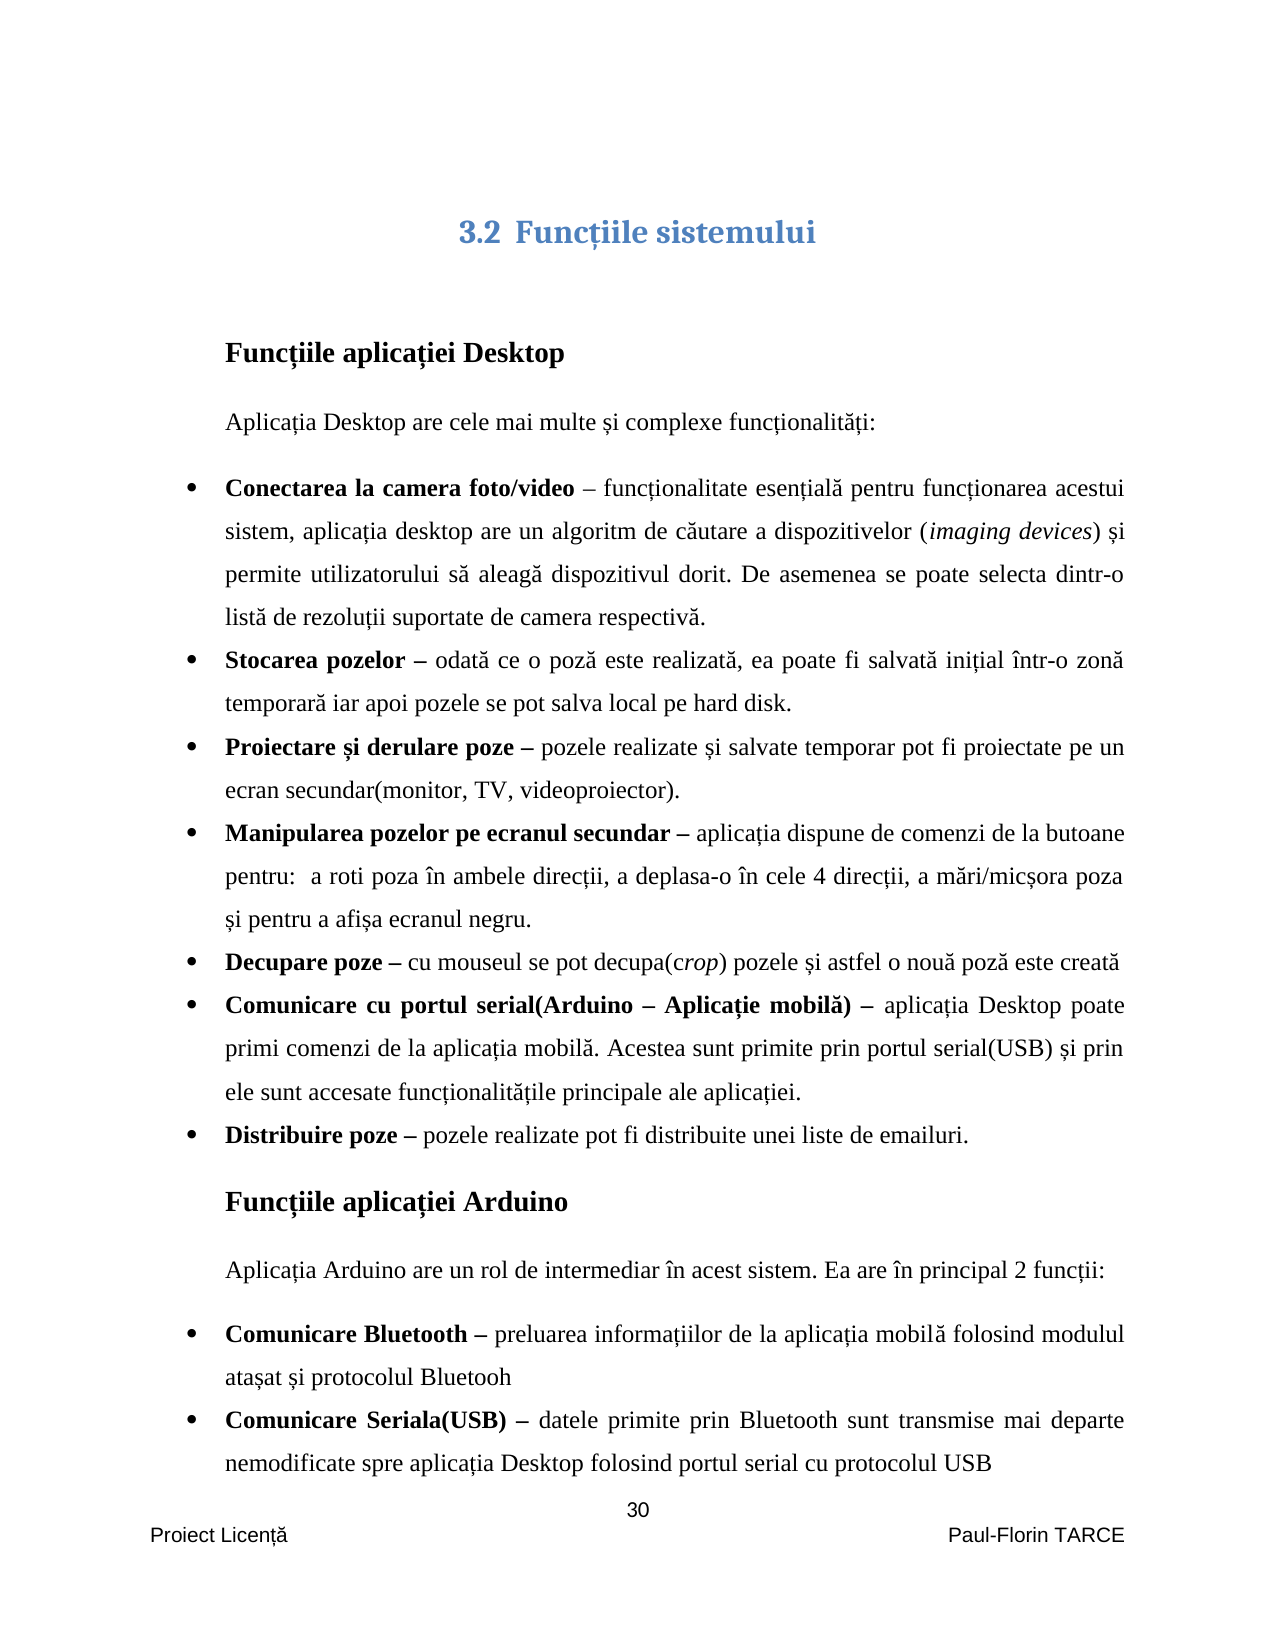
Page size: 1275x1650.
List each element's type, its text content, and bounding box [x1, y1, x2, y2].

text Aplicația Arduino are un rol de intermediar în acest sistem. Ea are în principal 2 funcții: [150, 1255, 1125, 1284]
list Distribuire poze – pozele realizate pot fi distribuite unei liste de emailuri. [187, 1120, 1125, 1148]
list Conectarea la camera foto/video – funcționalitate esențială pentru funcționarea acestui sistem, aplicația desktop are un algoritm de căutare a dispozitivelor (imaging devices) și permite utilizatorului să aleagă dispozitivul dorit. De asemenea se poate selecta dintr-o listă de rezoluții suportate de camera respectivă. [187, 473, 1125, 631]
text Funcțiile aplicației Arduino [150, 1184, 1125, 1217]
list Comunicare Bluetooth – preluarea informațiilor de la aplicația mobilă folosind modulul atașat și protocolul Bluetooh [187, 1319, 1125, 1391]
list Decupare poze – cu mouseul se pot decupa(crop) pozele și astfel o nouă poză este creată [187, 947, 1125, 976]
list Manipularea pozelor pe ecranul secundar – aplicația dispune de comenzi de la butoane pentru: a roti poza în ambele direcții, a deplasa-o în cele 4 direcții, a mări/micșora poza și pentru a afișa ecranul negru. [187, 818, 1125, 933]
list Comunicare cu portul serial(Arduino – Aplicație mobilă) – aplicația Desktop poate primi comenzi de la aplicația mobilă. Acestea sunt primite prin portul serial(USB) și prin ele sunt accesate funcționalitățile principale ale aplicației. [187, 990, 1125, 1105]
list Comunicare Seriala(USB) – datele primite prin Bluetooth sunt transmise mai departe nemodificate spre aplicația Desktop folosind portul serial cu protocolul USB [187, 1405, 1125, 1477]
text Aplicația Desktop are cele mai multe și complexe funcționalități: [150, 407, 1125, 435]
list Stocarea pozelor – odată ce o poză este realizată, ea poate fi salvată inițial într-o zonă temporară iar apoi pozele se pot salva local pe hard disk. [187, 645, 1125, 717]
list Proiectare și derulare poze – pozele realizate și salvate temporar pot fi proiectate pe un ecran secundar(monitor, TV, videoproiector). [187, 732, 1125, 803]
subtitle 3.2 Funcțiile sistemului [150, 214, 1125, 252]
text Funcțiile aplicației Desktop [150, 335, 1125, 369]
